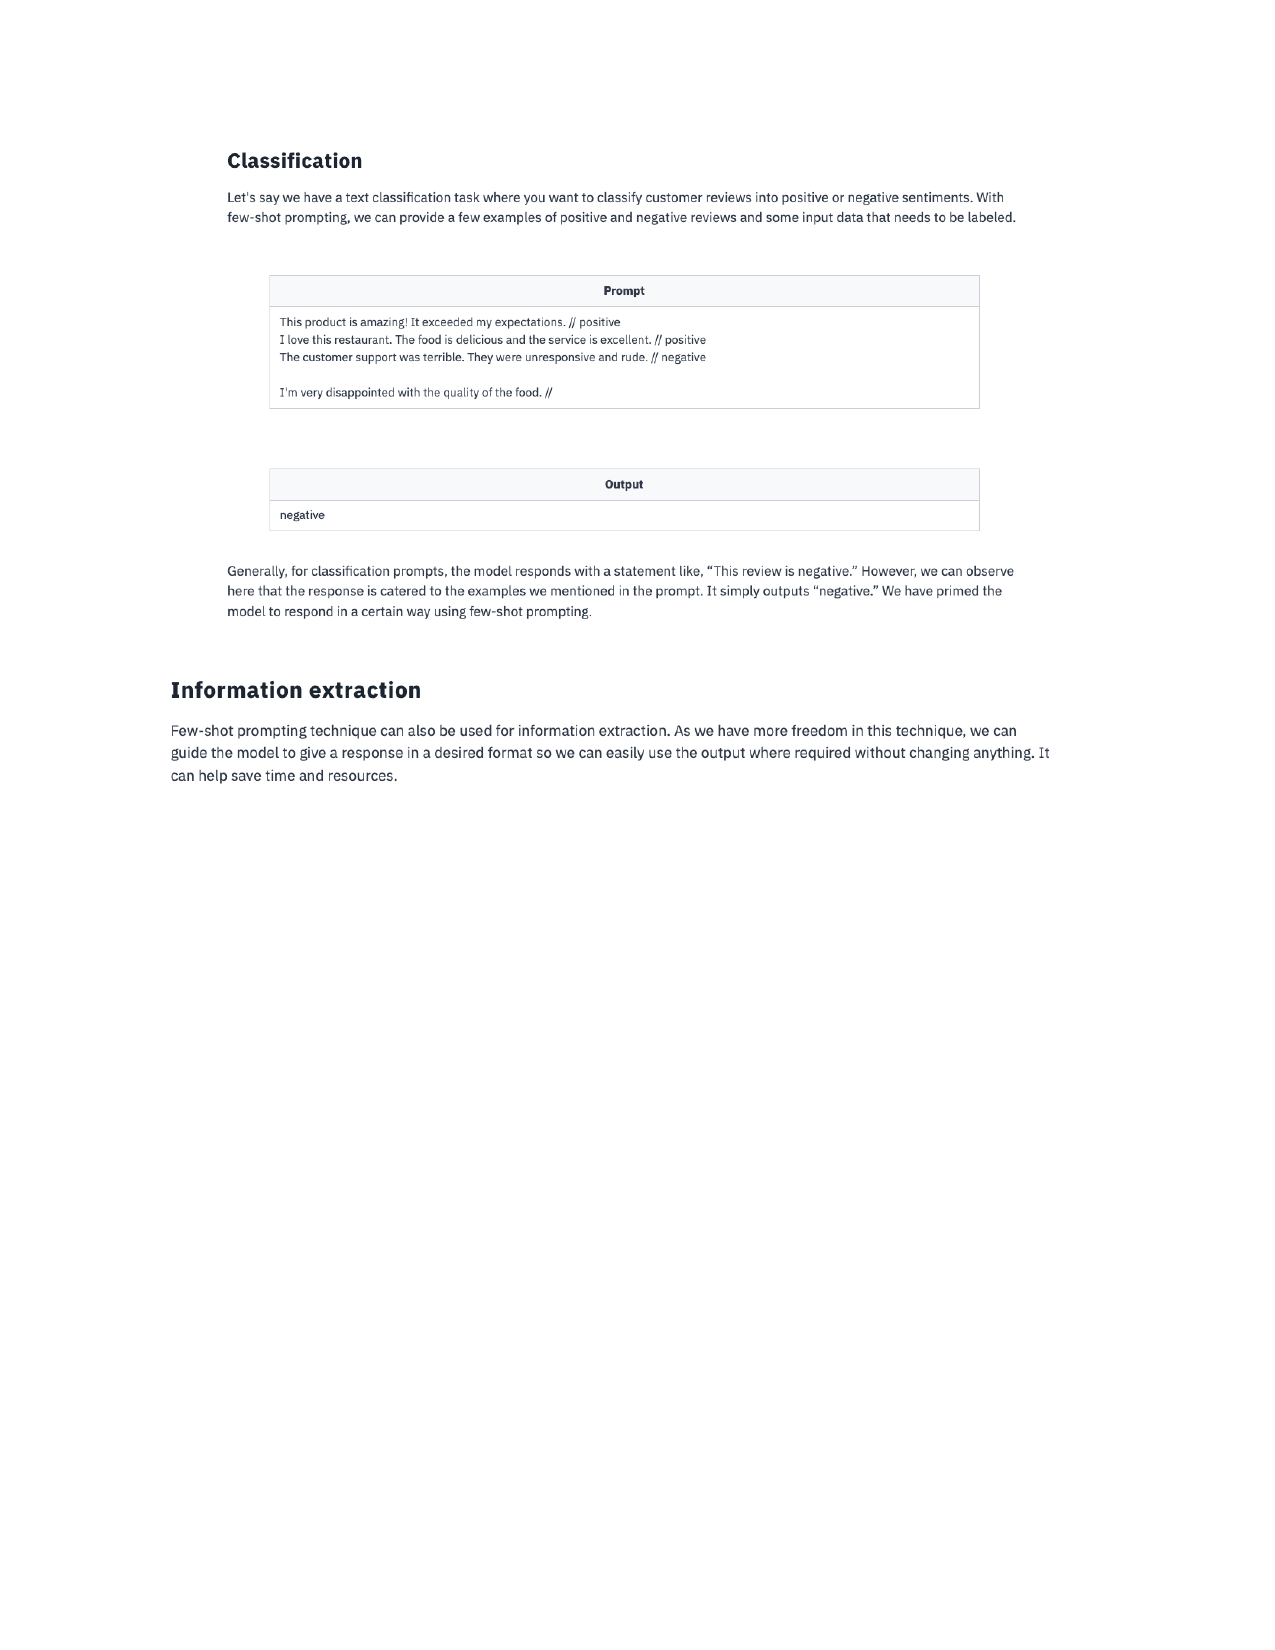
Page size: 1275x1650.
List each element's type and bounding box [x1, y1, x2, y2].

picture [150, 150, 1125, 638]
picture [150, 666, 1125, 826]
